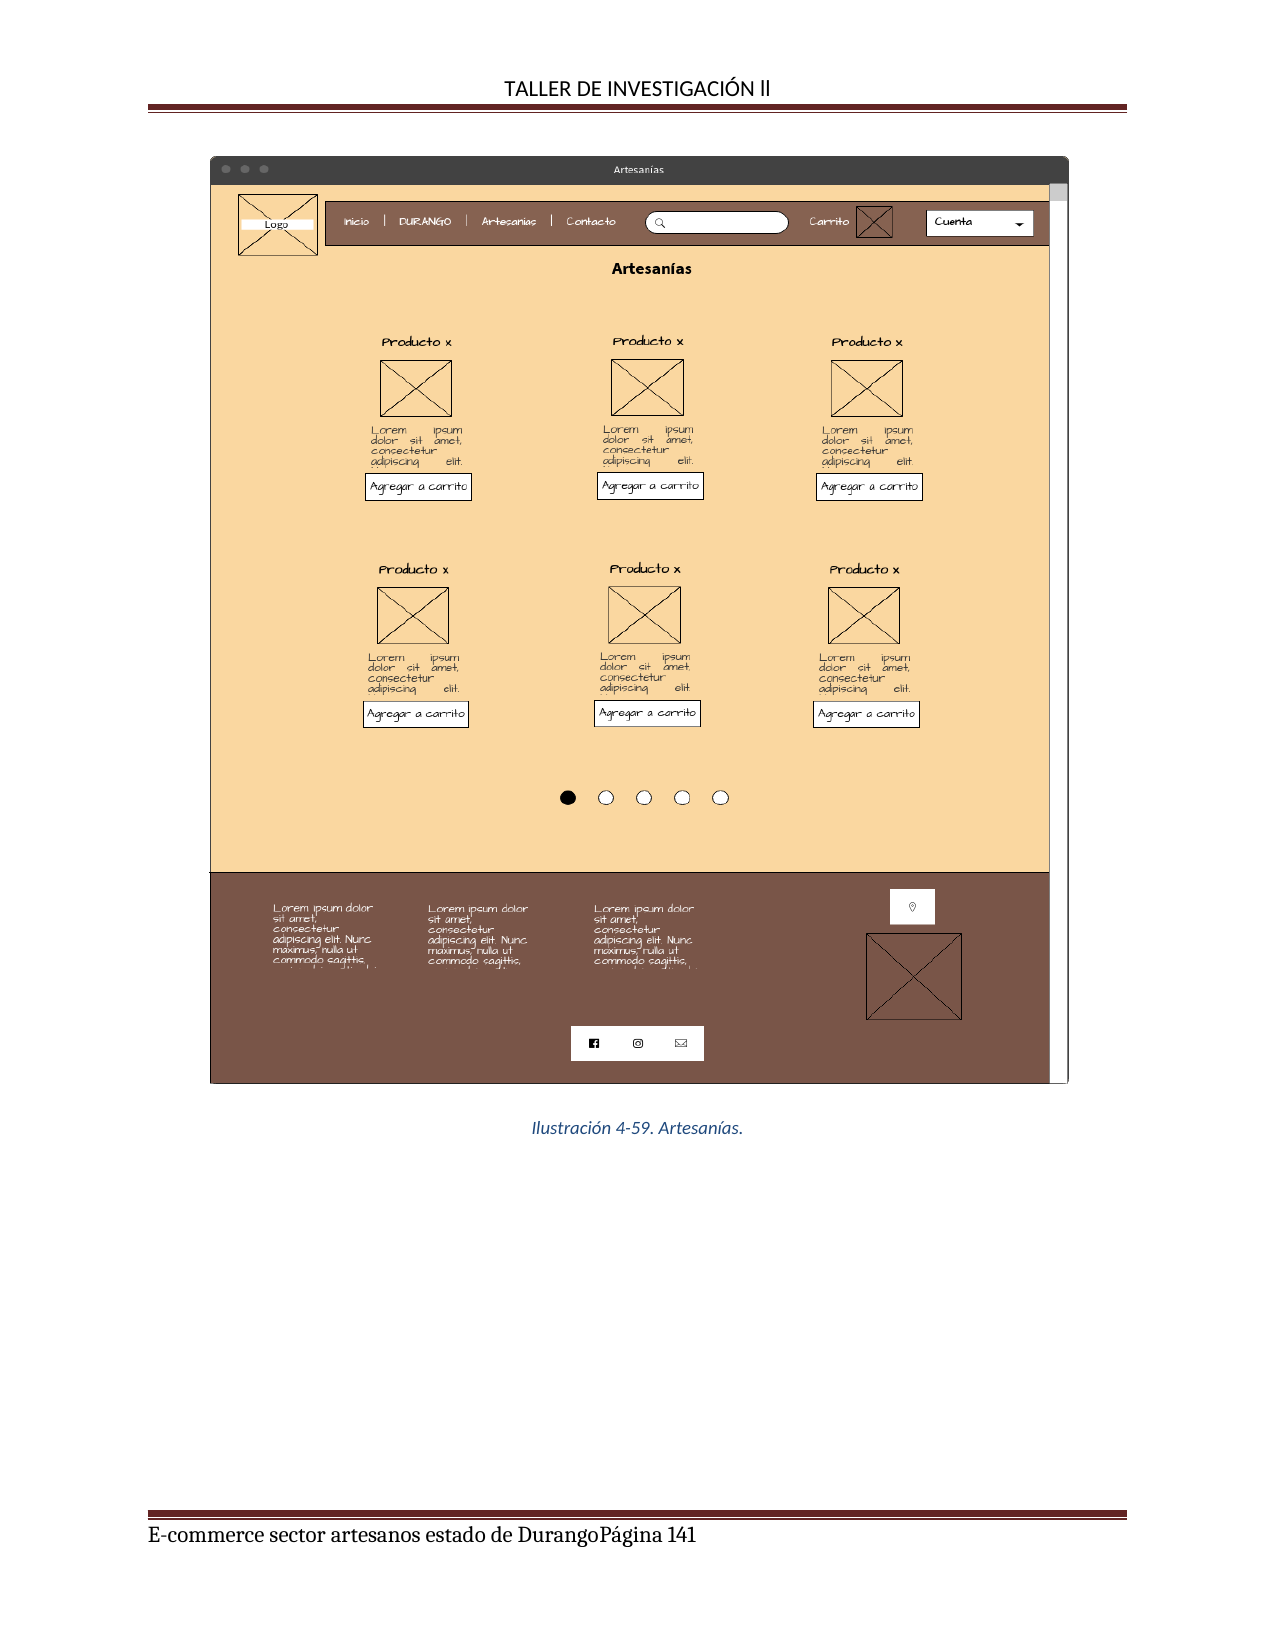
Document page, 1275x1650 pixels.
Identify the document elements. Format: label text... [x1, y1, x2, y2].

picture [201, 147, 1074, 1092]
